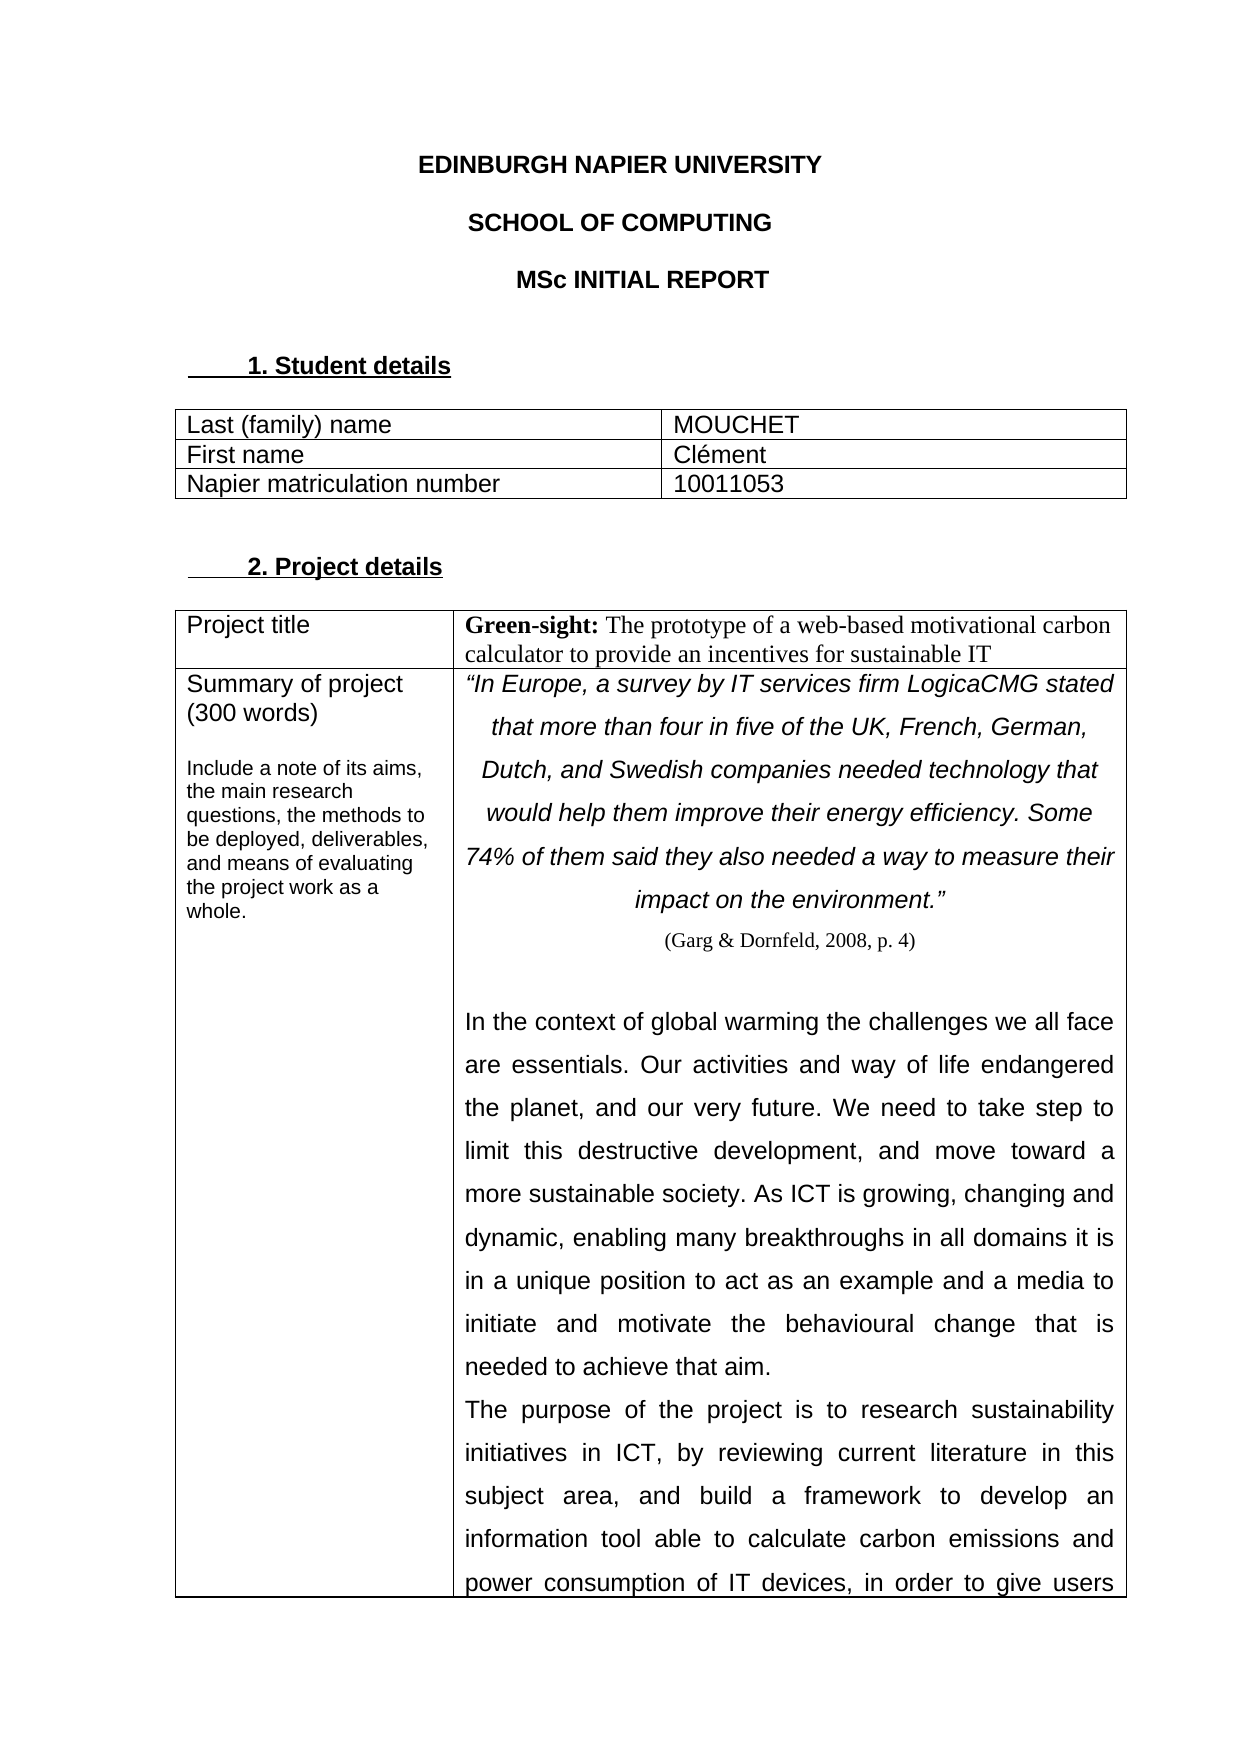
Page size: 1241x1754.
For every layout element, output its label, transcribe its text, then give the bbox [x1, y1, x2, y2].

table_header MOUCHET [662, 410, 1126, 438]
table_cell Napier matriculation number [176, 469, 661, 498]
table_cell Clément [662, 440, 1126, 468]
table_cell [454, 669, 1126, 1596]
subtitle MSc INITIAL REPORT [187, 265, 1053, 294]
title EDINBURGH NAPIER UNIVERSITY [187, 150, 1053, 179]
table_header Last (family) name [176, 410, 661, 438]
table_header Green-sight: The prototype of a web-based motivational carbon calculator to provide an incentives for sustainable IT [454, 611, 1126, 668]
subtitle SCHOOL OF COMPUTING [187, 207, 1053, 236]
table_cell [176, 669, 453, 1596]
subtitle 2. Project details [187, 552, 1053, 581]
table_header Project title [176, 611, 453, 668]
table_cell First name [176, 440, 661, 468]
subtitle 1. Student details [187, 351, 1053, 380]
table_cell 10011053 [662, 469, 1126, 498]
